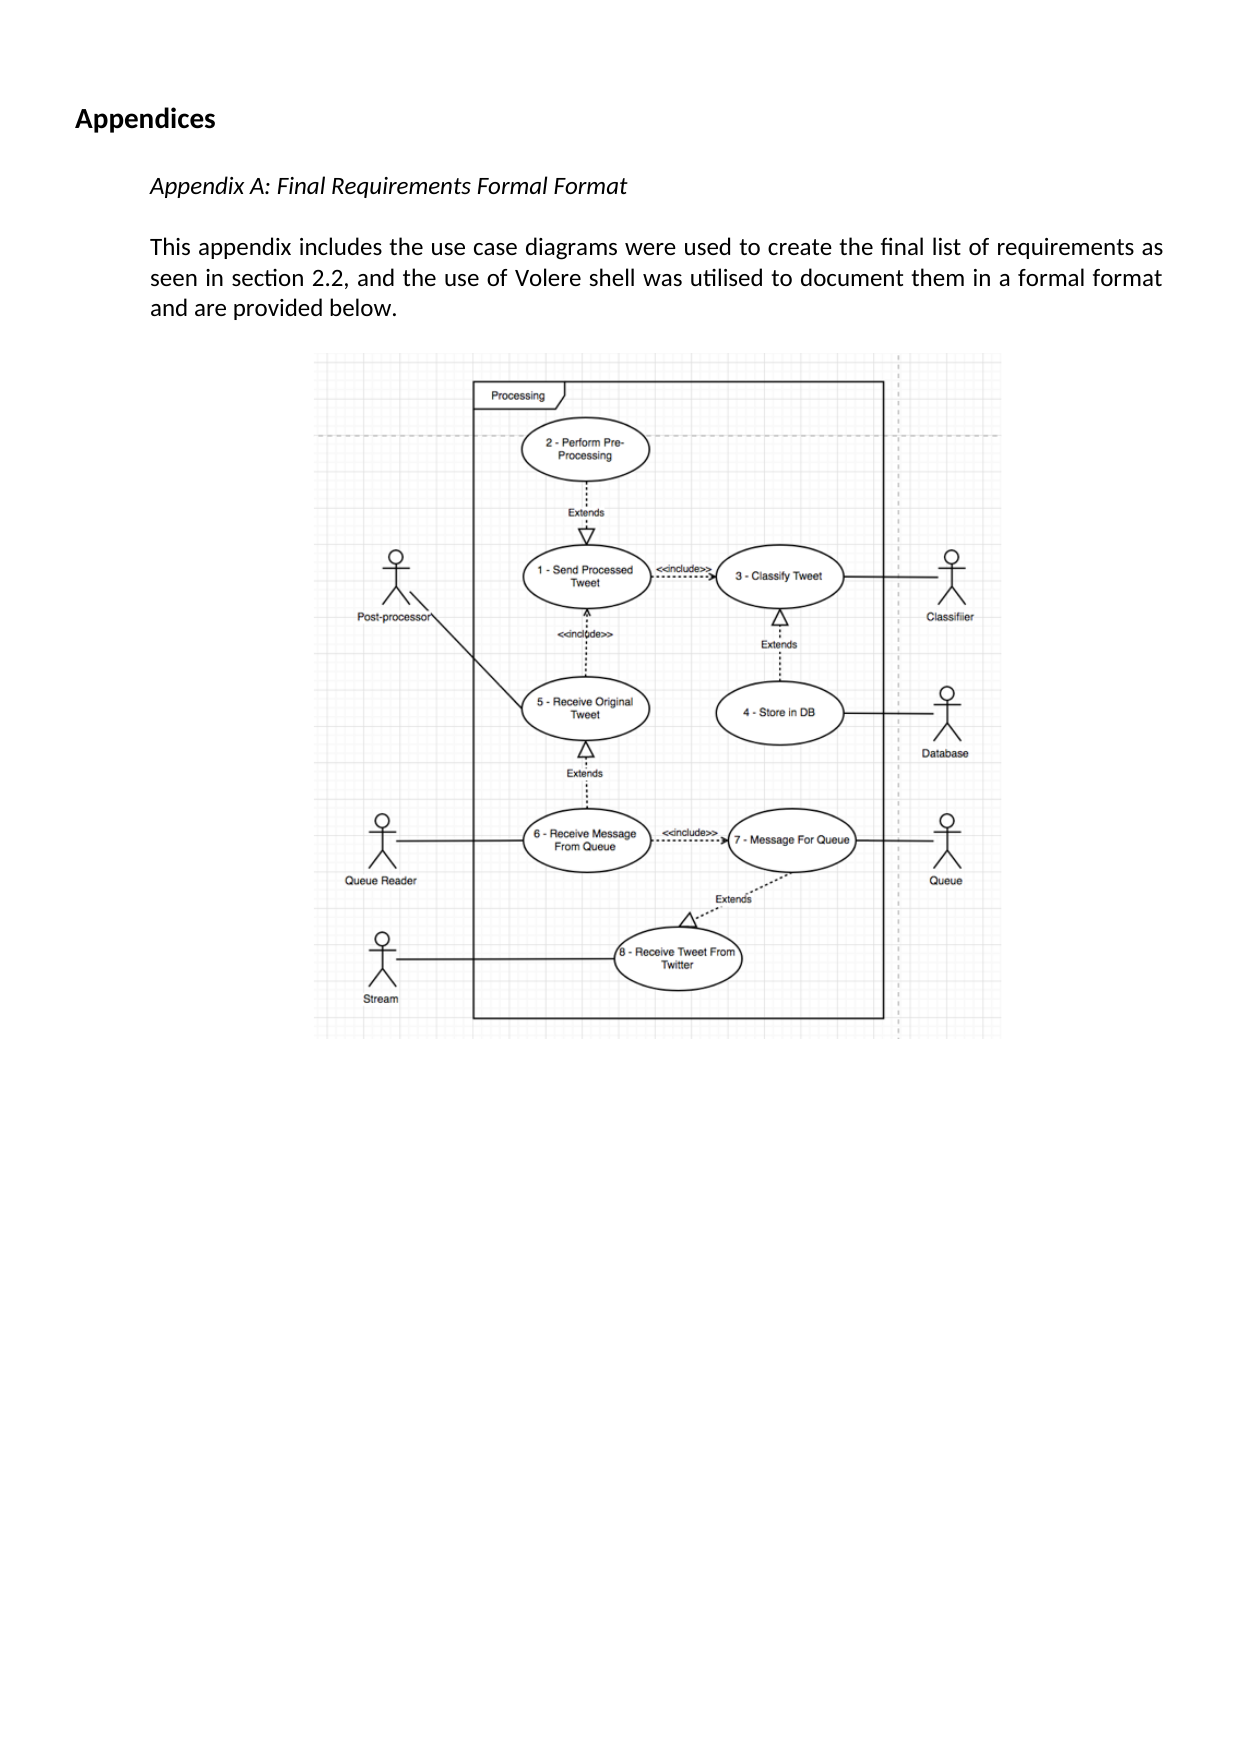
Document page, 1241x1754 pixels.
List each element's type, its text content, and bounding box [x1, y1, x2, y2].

subtitle Appendix A: Final Requirements Formal Format [75, 170, 1165, 201]
subtitle Appendices [75, 100, 1165, 136]
text This appendix includes the use case diagrams were used to create the final list of requirements as seen in section 2.2, and the use of Volere shell was utilised to document them in a formal format and are provided below. [150, 231, 1165, 323]
picture [313, 353, 1002, 1039]
